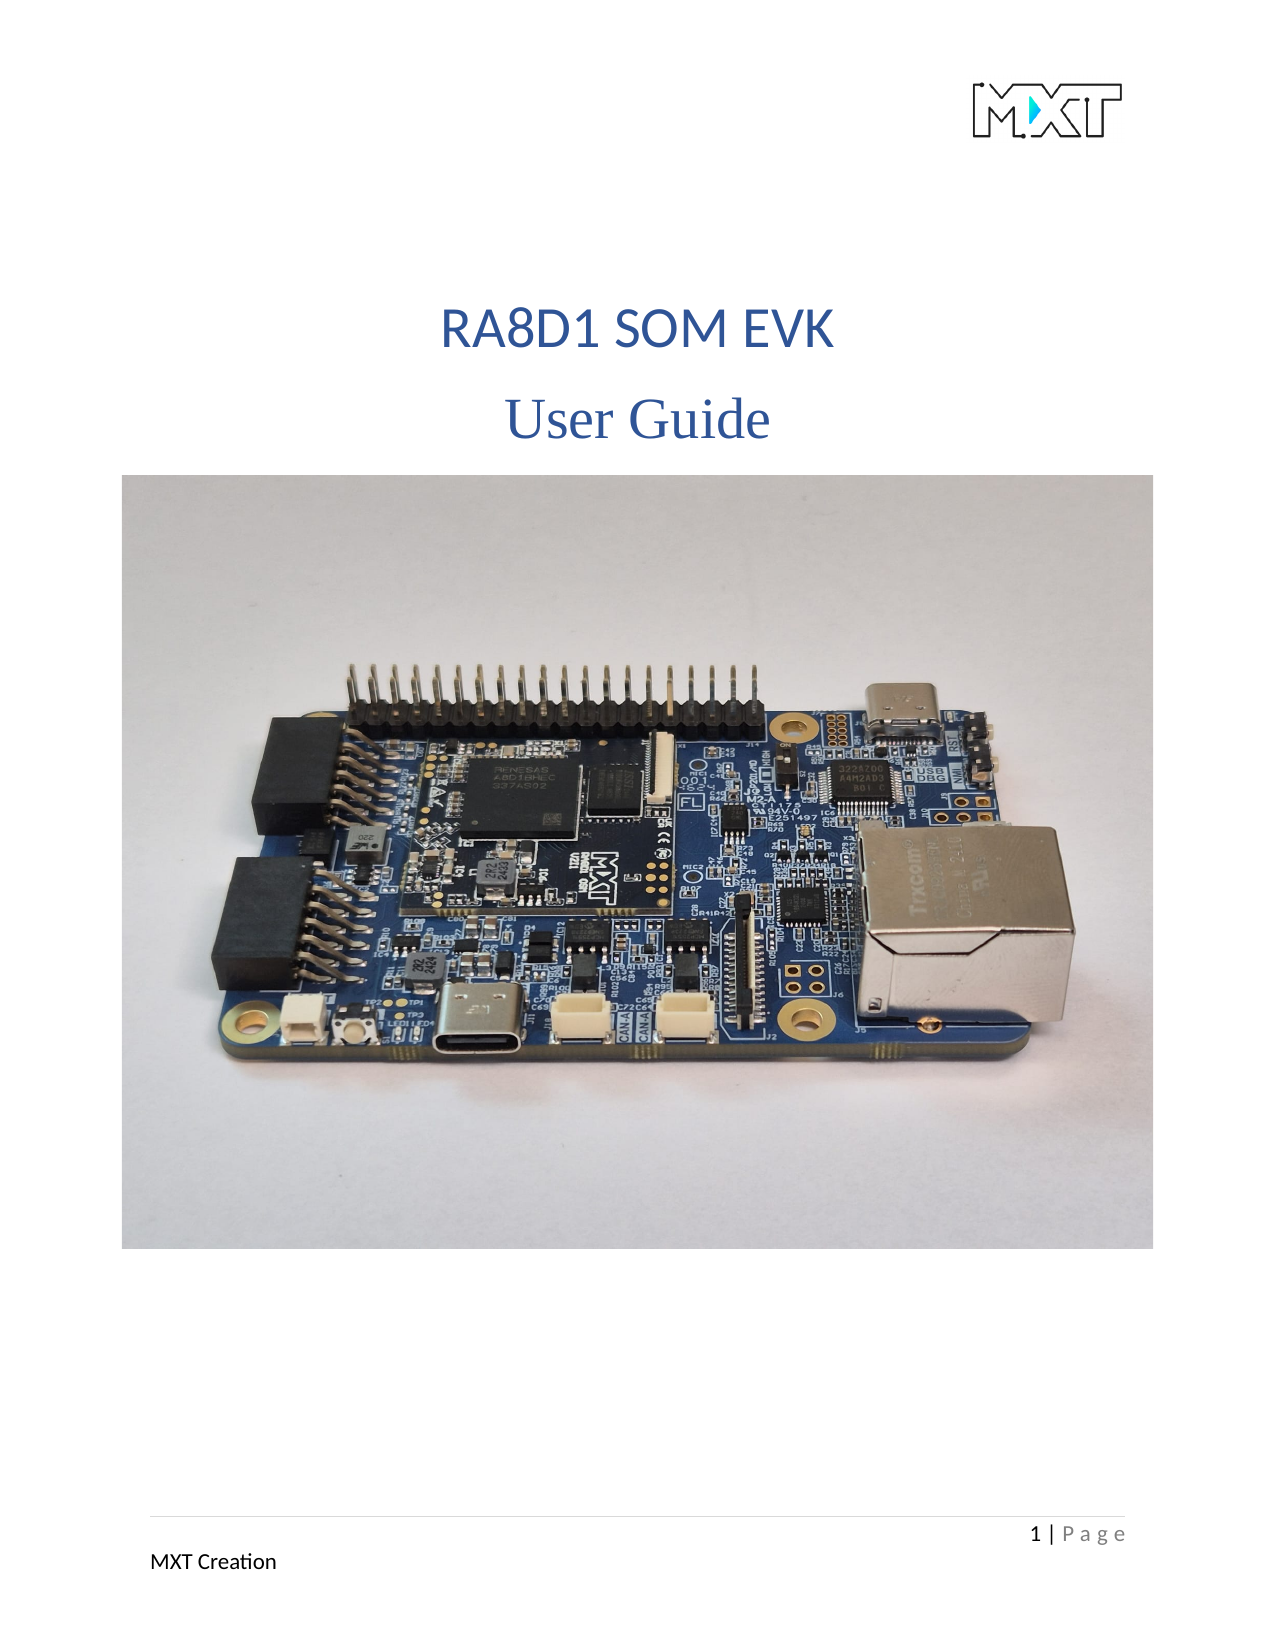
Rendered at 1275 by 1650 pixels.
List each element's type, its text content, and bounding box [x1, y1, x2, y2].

picture [121, 475, 1154, 1249]
text User Guide [150, 384, 1125, 451]
picture [965, 75, 1125, 143]
text RA8D1 SOM EVK [150, 291, 1125, 362]
